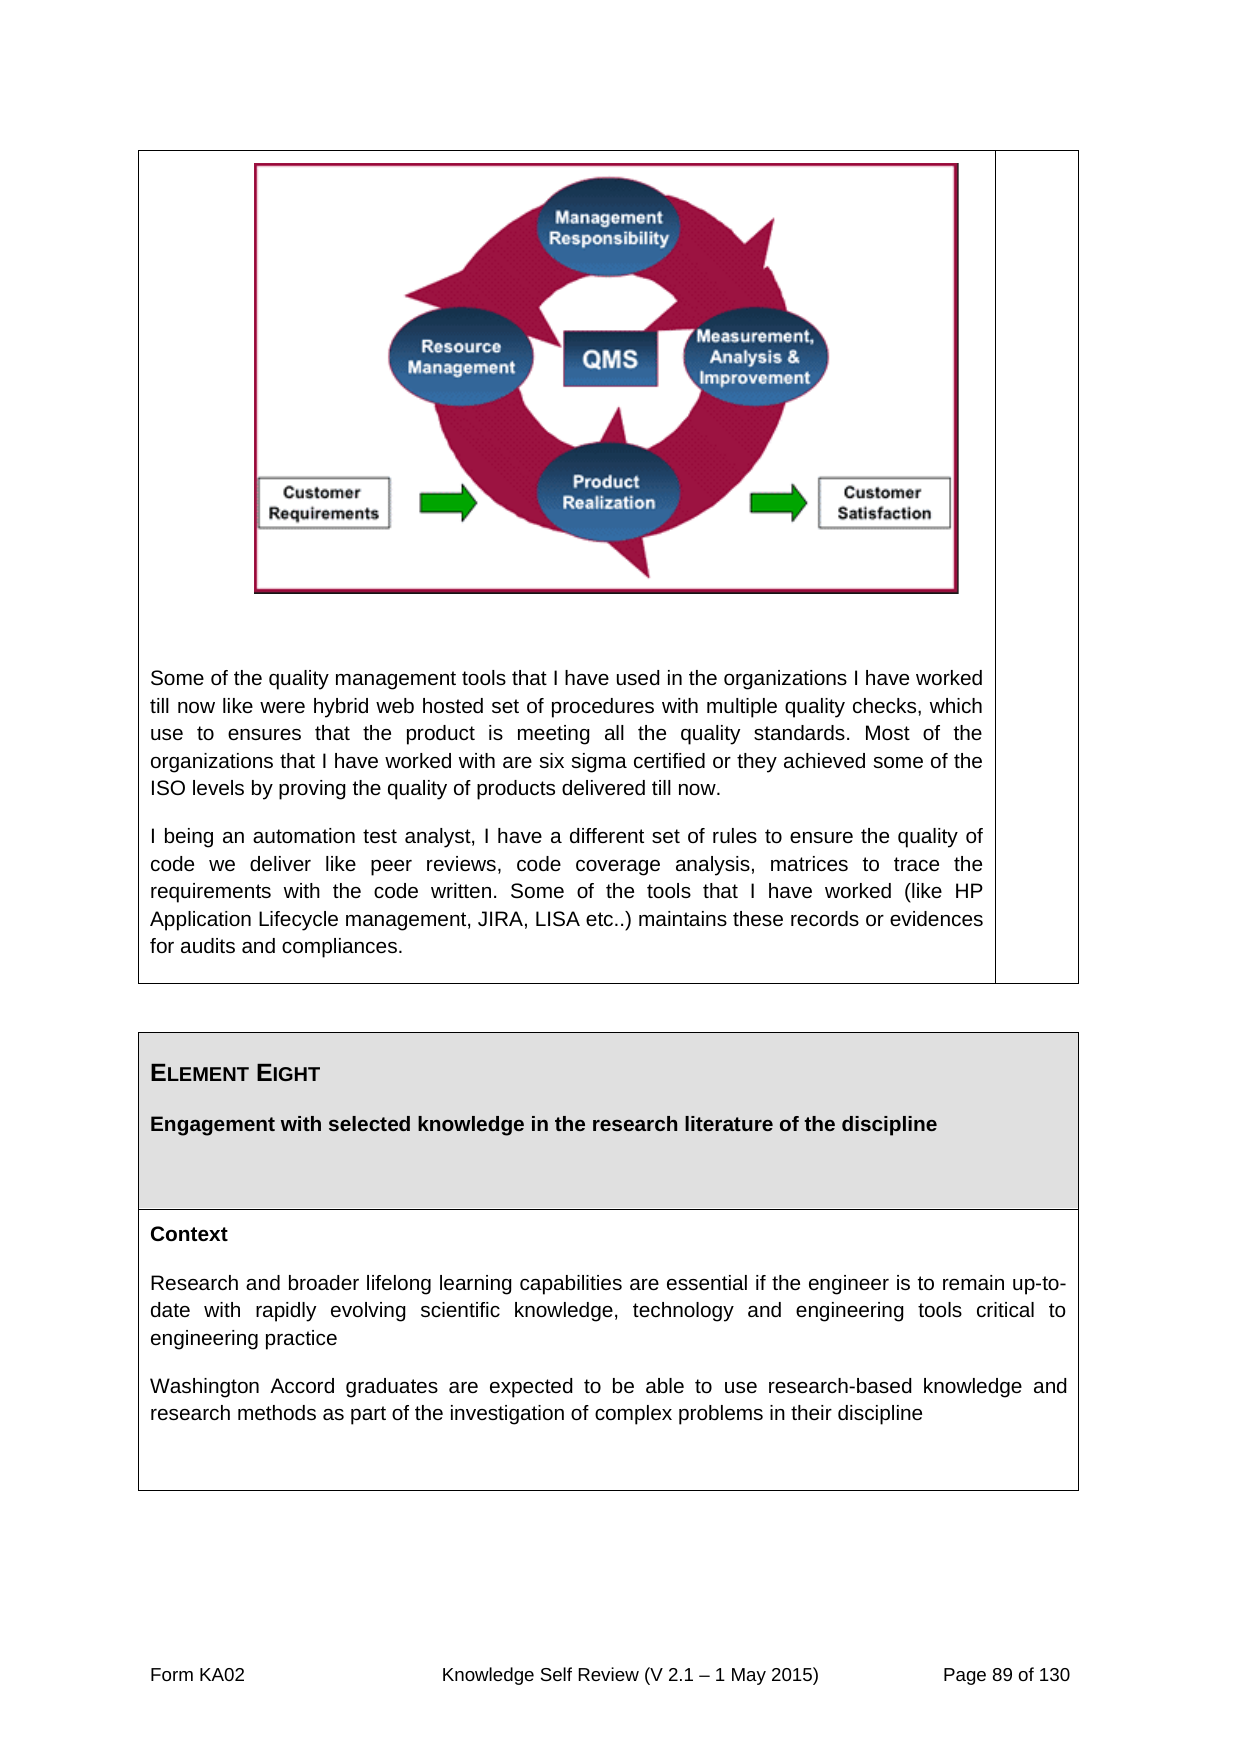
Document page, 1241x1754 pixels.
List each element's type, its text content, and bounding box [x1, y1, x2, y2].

picture [254, 163, 959, 594]
table_header Element Eight Engagement with selected knowledge in the research literature of the discipline [139, 1033, 1078, 1208]
table_cell Context Research and broader lifelong learning capabilities are essential if the engineer is to remain up-to-date with rapidly evolving scientific knowledge, technology and engineering tools critical to engineering practice Washington Accord graduates are expected to be able to use research-based knowledge and research methods as part of the investigation of complex problems in their discipline [139, 1210, 1078, 1489]
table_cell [139, 151, 995, 983]
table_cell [996, 151, 1078, 983]
